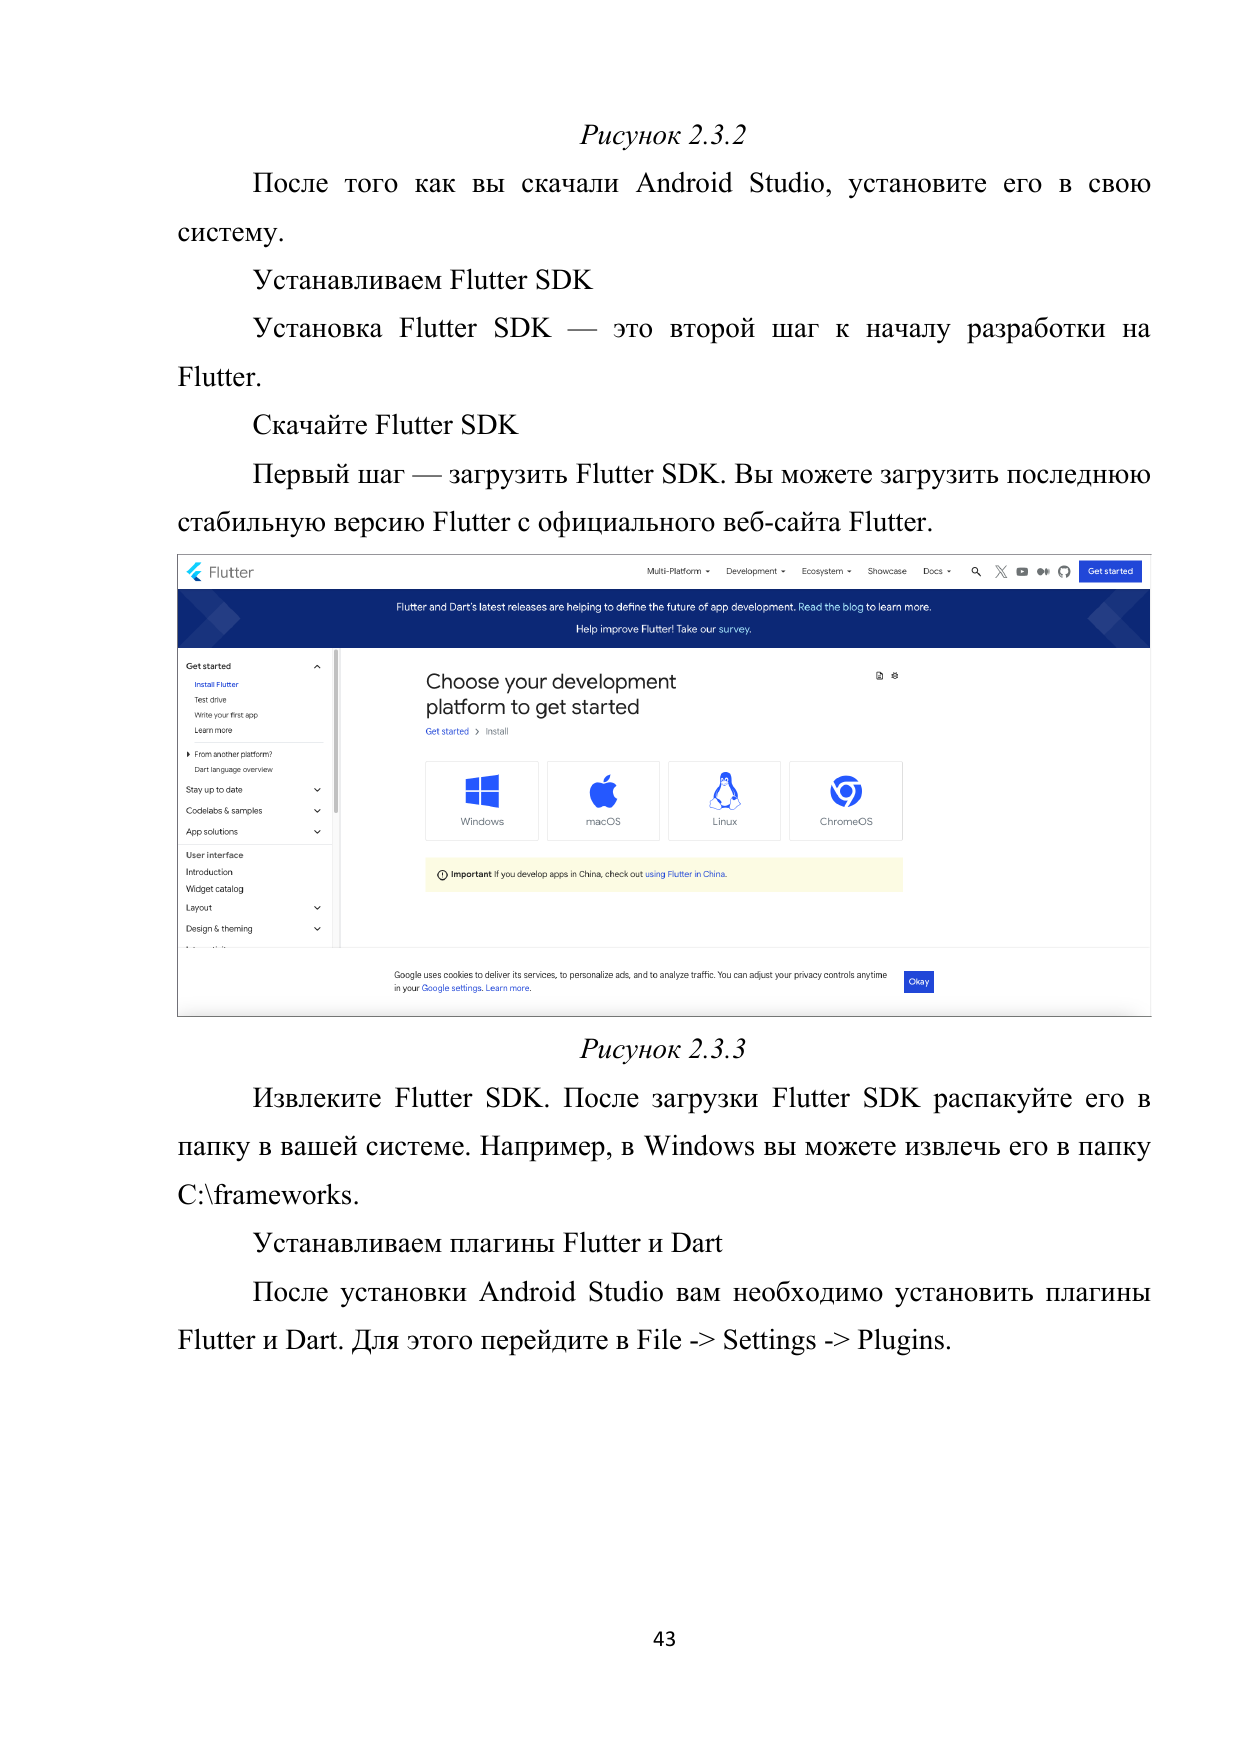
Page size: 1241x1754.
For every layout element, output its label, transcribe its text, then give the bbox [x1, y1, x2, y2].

text Устанавливаем Flutter SDK [177, 263, 1152, 296]
text После того как вы скачали Android Studio, установите его в свою систему. [177, 167, 1152, 247]
text Установка Flutter SDK — это второй шаг к началу разработки на Flutter. [177, 312, 1152, 393]
text Первый шаг — загрузить Flutter SDK. Вы можете загрузить последнюю стабильную версию Flutter с официального веб-сайта Flutter. [177, 457, 1152, 538]
text Извлеките Flutter SDK. После загрузки Flutter SDK распакуйте его в папку в вашей системе. Например, в Windows вы можете извлечь его в папку C:\frameworks. [177, 1081, 1152, 1210]
text Скачайте Flutter SDK [177, 409, 1152, 441]
text Рисунок 2.3.2 [177, 118, 1152, 150]
text Рисунок 2.3.3 [177, 1033, 1152, 1065]
text После установки Android Studio вам необходимо установить плагины Flutter и Dart. Для этого перейдите в File -> Settings -> Plugins. [177, 1275, 1152, 1356]
text Устанавливаем плагины Flutter и Dart [177, 1226, 1152, 1259]
picture [177, 554, 1152, 1017]
